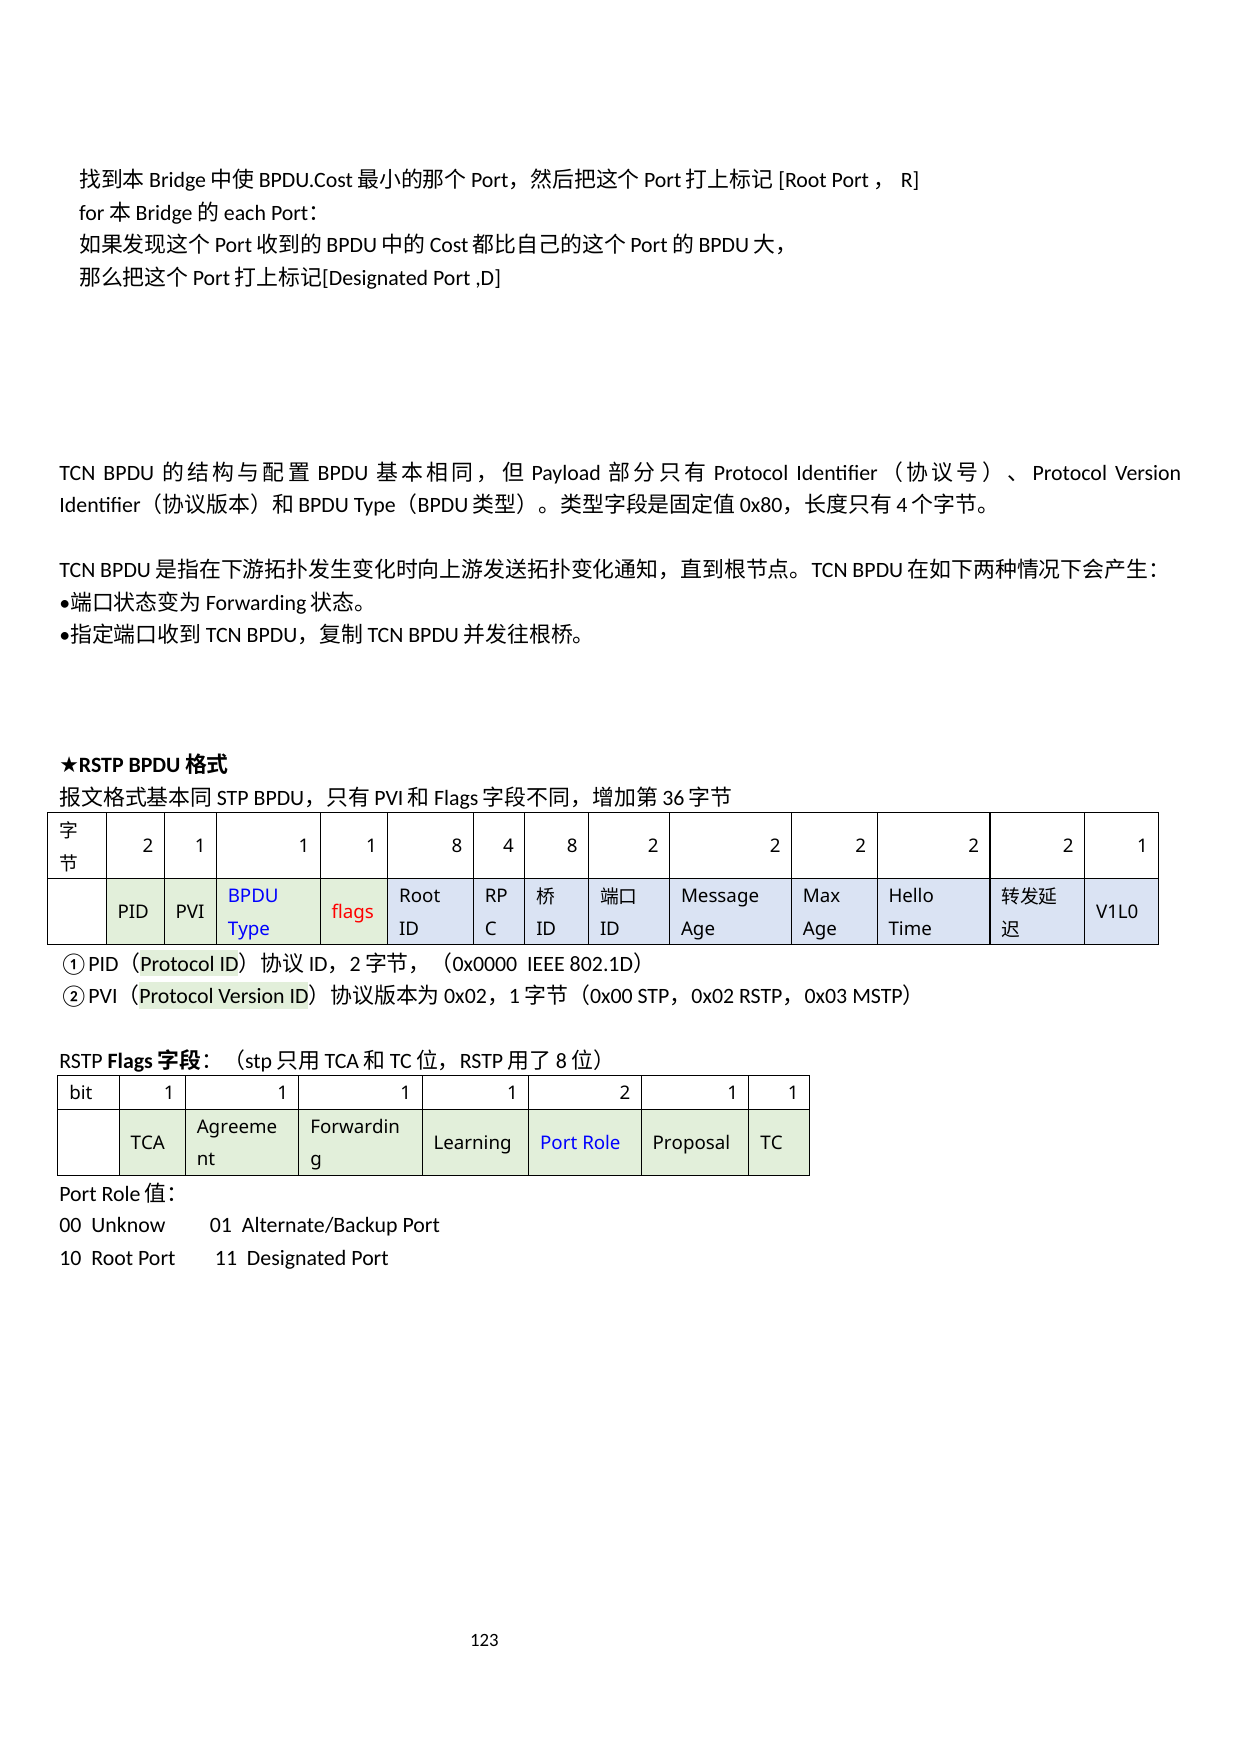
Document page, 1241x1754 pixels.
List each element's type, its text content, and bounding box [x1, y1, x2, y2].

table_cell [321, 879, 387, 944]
text 00 Unknow 01 Alternate/Backup Port [59, 1208, 1181, 1241]
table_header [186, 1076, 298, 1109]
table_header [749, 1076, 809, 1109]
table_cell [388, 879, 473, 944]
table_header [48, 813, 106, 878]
text ★RSTP BPDU格式 [59, 747, 1181, 779]
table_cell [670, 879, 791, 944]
text TCN BPDU是指在下游拓扑发生变化时向上游发送拓扑变化通知，直到根节点。TCN BPDU在如下两种情况下会产生： [59, 552, 1181, 584]
text 那么把这个Port打上标记[Designated Port ,D] [59, 259, 1181, 292]
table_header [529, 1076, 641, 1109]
text 报文格式基本同STP BPDU，只有PVI和Flags字段不同，增加第36字节 [59, 779, 1181, 812]
text •指定端口收到TCN BPDU，复制TCN BPDU并发往根桥。 [59, 617, 1181, 649]
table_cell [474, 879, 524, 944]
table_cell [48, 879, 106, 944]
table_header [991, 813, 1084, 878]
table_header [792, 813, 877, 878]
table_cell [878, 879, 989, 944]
text ①PID（Protocol ID）协议ID，2字节，（0x0000 IEEE 802.1D） [59, 945, 1181, 978]
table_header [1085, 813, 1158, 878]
text TCN BPDU的结构与配置BPDU基本相同，但Payload部分只有Protocol Identifier（协议号）、Protocol Version Identifier（协议版本）和BPDU Type（BPDU类型）。类型字段是固定值0x80，长度只有4个字节。 [59, 454, 1181, 519]
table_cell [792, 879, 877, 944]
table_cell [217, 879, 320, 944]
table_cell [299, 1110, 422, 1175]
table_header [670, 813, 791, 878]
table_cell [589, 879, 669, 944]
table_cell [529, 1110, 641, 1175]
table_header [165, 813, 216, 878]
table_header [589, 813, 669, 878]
text 如果发现这个Port收到的BPDU中的Cost都比自己的这个Port的BPDU大， [59, 227, 1181, 259]
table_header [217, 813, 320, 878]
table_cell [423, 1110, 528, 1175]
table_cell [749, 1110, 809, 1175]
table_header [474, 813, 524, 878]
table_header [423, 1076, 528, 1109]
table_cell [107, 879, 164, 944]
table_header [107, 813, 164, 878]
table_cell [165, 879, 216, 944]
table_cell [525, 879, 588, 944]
text Port Role值： [59, 1176, 1181, 1208]
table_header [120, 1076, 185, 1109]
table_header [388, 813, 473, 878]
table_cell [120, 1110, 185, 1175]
text ②PVI（Protocol Version ID）协议版本为0x02，1字节（0x00 STP，0x02 RSTP，0x03 MSTP） [59, 978, 1181, 1010]
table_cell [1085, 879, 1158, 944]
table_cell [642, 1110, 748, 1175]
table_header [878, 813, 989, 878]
text for 本Bridge的 each Port： [59, 194, 1181, 227]
text RSTP Flags字段：（stp只用TCA和TC位，RSTP用了8位） [59, 1043, 1181, 1075]
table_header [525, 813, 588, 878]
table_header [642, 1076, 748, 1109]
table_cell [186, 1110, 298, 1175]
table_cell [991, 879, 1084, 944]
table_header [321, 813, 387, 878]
text 10 Root Port 11 Designated Port [59, 1241, 1181, 1273]
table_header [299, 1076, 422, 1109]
text 找到本Bridge中使BPDU.Cost最小的那个Port，然后把这个Port打上标记 [Root Port ， R] [59, 162, 1181, 194]
text •端口状态变为Forwarding状态。 [59, 584, 1181, 617]
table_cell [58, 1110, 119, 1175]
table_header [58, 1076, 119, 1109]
